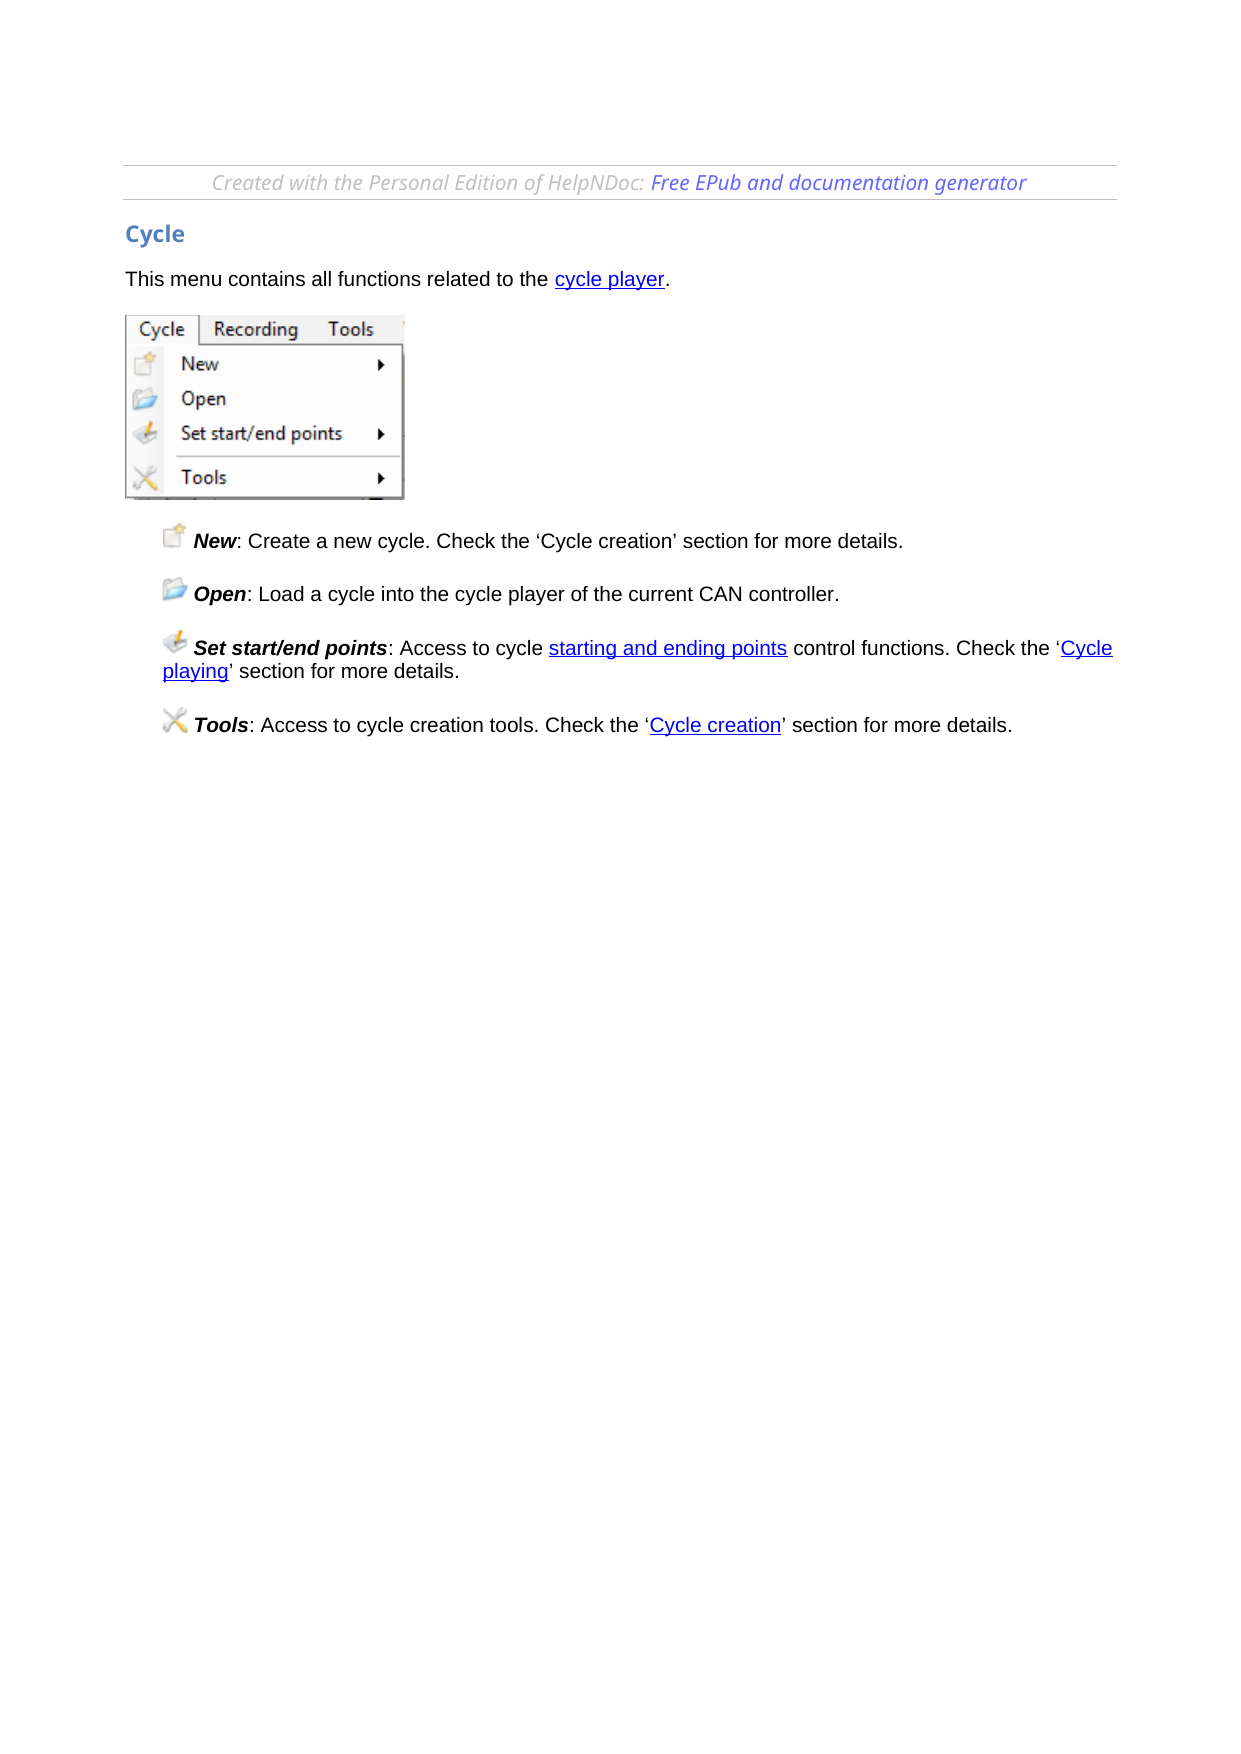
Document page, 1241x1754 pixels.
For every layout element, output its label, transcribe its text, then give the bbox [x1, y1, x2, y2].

picture [162, 523, 188, 549]
text This menu contains all functions related to the cycle player. [125, 267, 1115, 291]
text Created with the Personal Edition of HelpNDoc: Free EPub and documentation generator [123, 166, 1117, 199]
picture [162, 576, 188, 602]
text Tools: Access to cycle creation tools. Check the ‘Cycle creation’ section for more details. [162, 707, 1115, 737]
text Cycle [123, 216, 1117, 251]
picture [162, 707, 188, 733]
text New: Create a new cycle. Check the ‘Cycle creation’ section for more details. [162, 523, 1115, 553]
text Set start/end points: Access to cycle starting and ending points control functions. Check the ‘Cycle playing’ section for more details. [162, 630, 1115, 683]
text Open: Load a cycle into the cycle player of the current CAN controller. [162, 577, 1115, 606]
picture [162, 630, 188, 655]
picture [125, 315, 405, 500]
